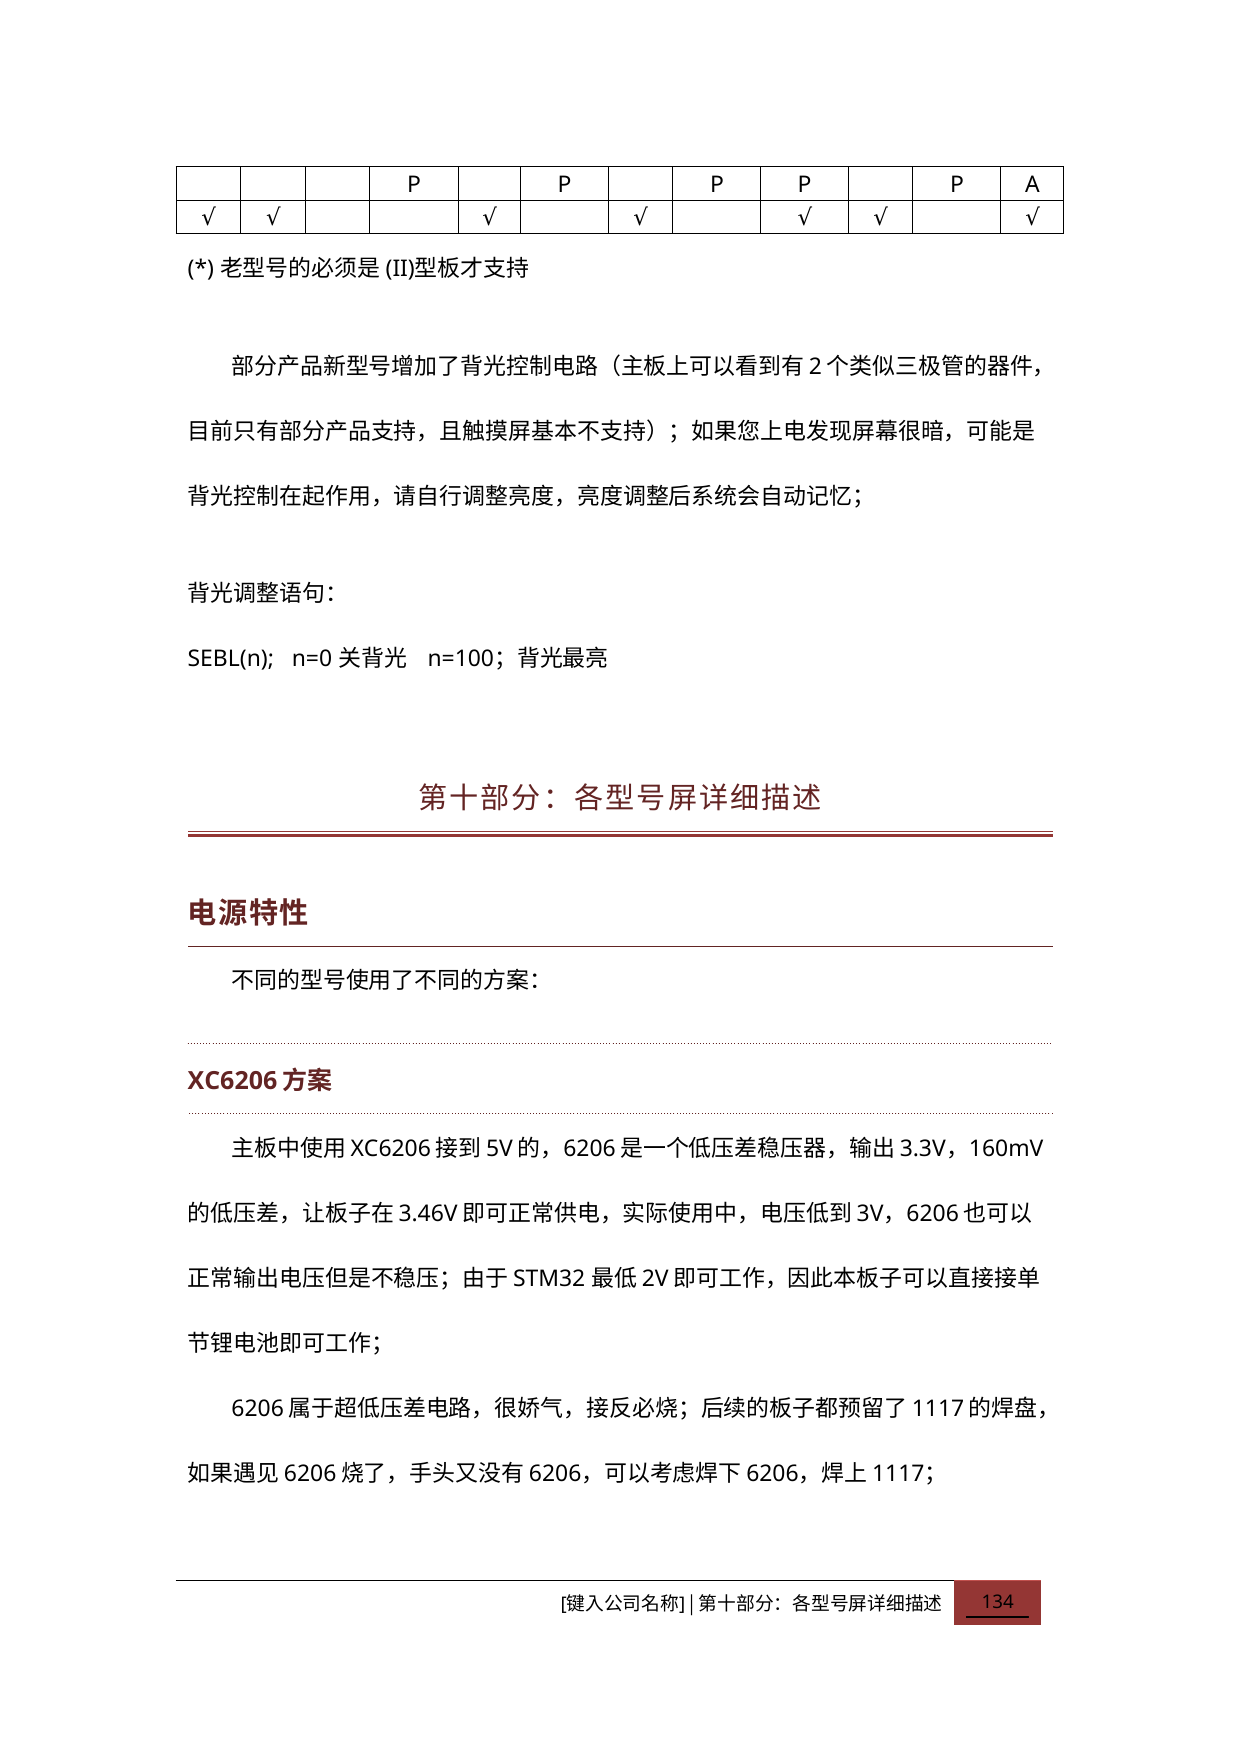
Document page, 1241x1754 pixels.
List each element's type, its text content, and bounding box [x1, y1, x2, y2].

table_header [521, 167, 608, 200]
text 背光调整语句： [187, 559, 1053, 624]
text 6206属于超低压差电路，很娇气，接反必烧；后续的板子都预留了1117的焊盘，如果遇见6206烧了，手头又没有6206，可以考虑焊下6206，焊上1117； [187, 1374, 1053, 1504]
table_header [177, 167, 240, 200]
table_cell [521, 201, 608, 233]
subtitle 第十部分：各型号屏详细描述 [187, 763, 1053, 837]
text SEBL(n); n=0 关背光 n=100；背光最亮 [187, 624, 1053, 689]
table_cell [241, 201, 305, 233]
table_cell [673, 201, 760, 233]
text 不同的型号使用了不同的方案： [187, 947, 1053, 1012]
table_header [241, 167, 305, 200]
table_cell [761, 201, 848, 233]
text 部分产品新型号增加了背光控制电路（主板上可以看到有2个类似三极管的器件，目前只有部分产品支持，且触摸屏基本不支持）；如果您上电发现屏幕很暗，可能是背光控制在起作用，请自行调整亮度，亮度调整后系统会自动记忆； [187, 332, 1053, 527]
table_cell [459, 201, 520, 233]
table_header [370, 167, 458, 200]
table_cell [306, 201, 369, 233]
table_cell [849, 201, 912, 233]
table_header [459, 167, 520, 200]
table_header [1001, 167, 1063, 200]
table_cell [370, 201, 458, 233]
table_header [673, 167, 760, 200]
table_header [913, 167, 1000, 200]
subtitle XC6206方案 [187, 1043, 1053, 1114]
text 主板中使用XC6206接到5V的，6206是一个低压差稳压器，输出3.3V，160mV的低压差，让板子在3.46V即可正常供电，实际使用中，电压低到3V，6206也可以正常输出电压但是不稳压；由于STM32 最低2V即可工作，因此本板子可以直接接单节锂电池即可工作； [187, 1114, 1053, 1374]
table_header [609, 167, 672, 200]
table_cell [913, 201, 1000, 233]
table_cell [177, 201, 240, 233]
text (*) 老型号的必须是 (II)型板才支持 [187, 234, 1053, 299]
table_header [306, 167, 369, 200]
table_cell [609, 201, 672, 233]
subtitle 电源特性 [187, 878, 1053, 947]
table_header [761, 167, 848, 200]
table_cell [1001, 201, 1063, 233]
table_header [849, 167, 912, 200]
